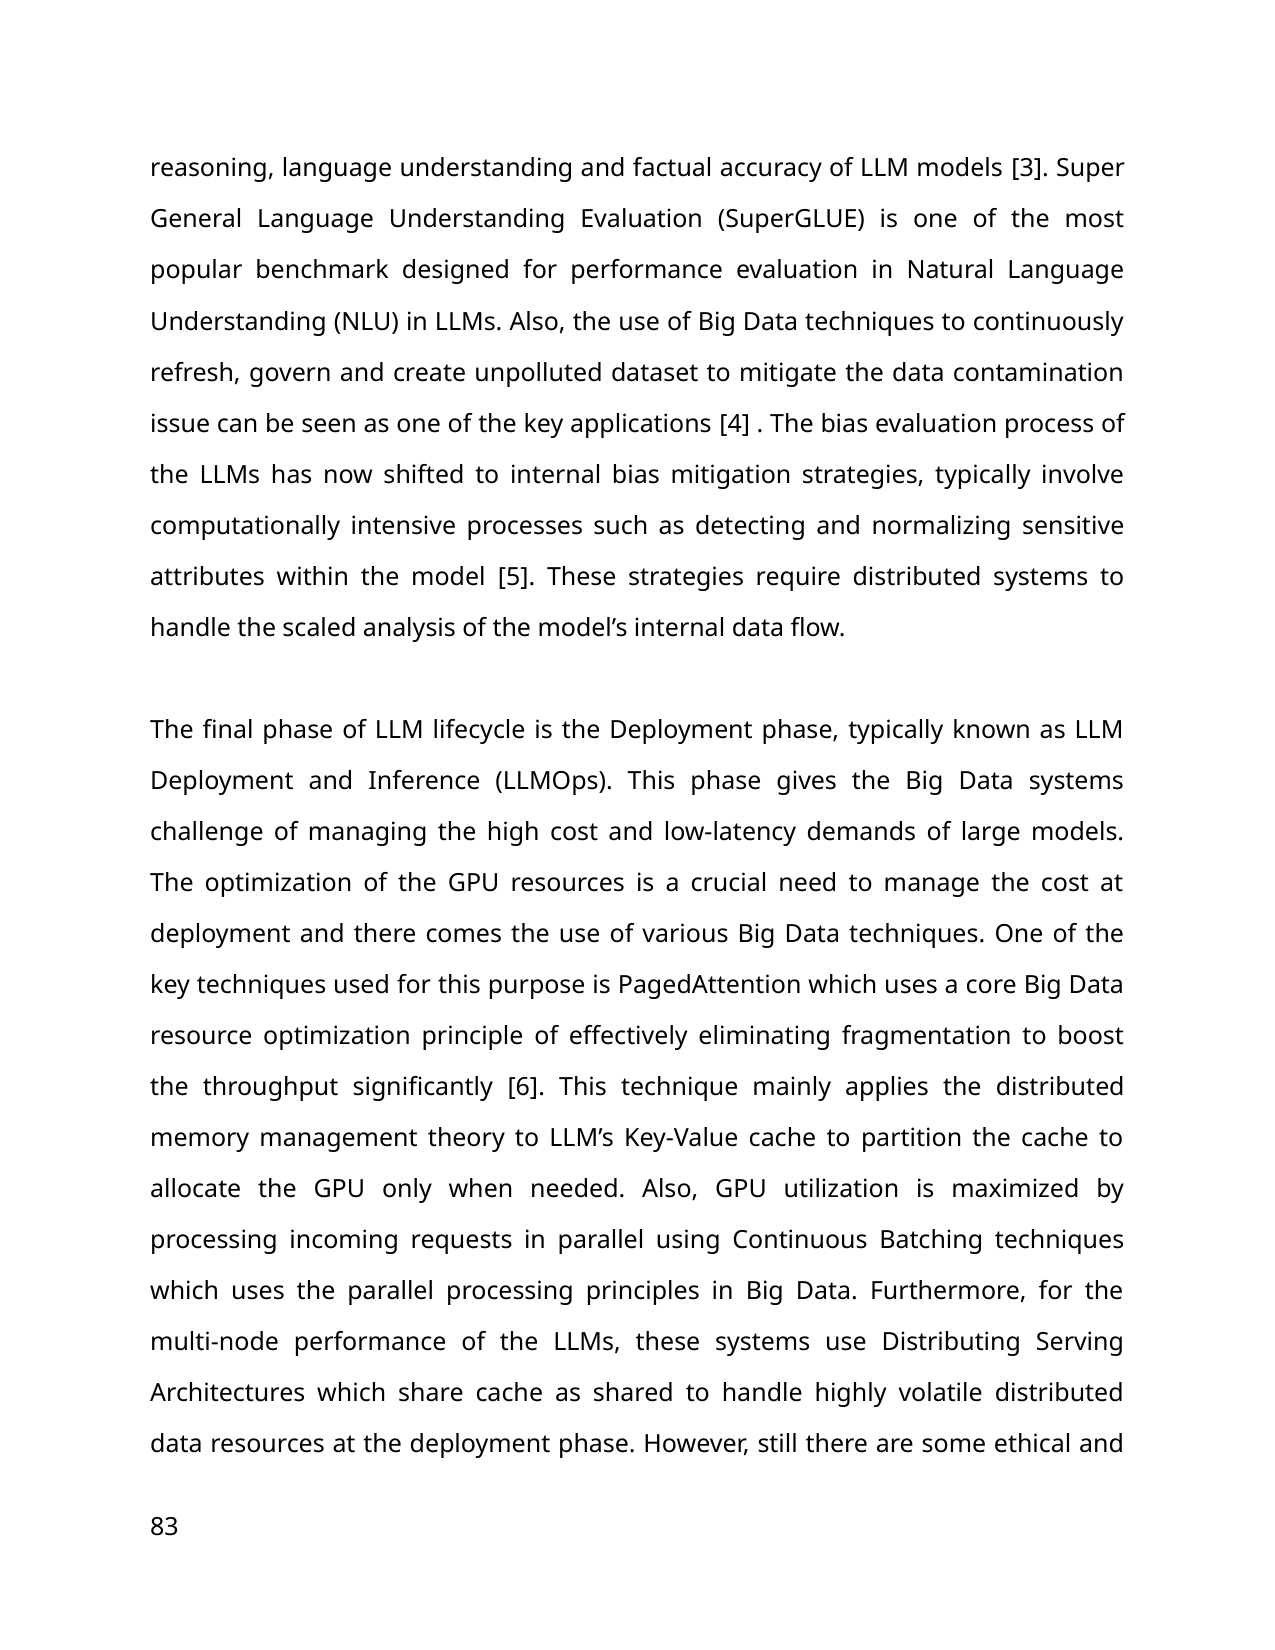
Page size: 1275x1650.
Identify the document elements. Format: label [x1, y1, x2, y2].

text [150, 150, 1125, 643]
text [150, 711, 1125, 1460]
